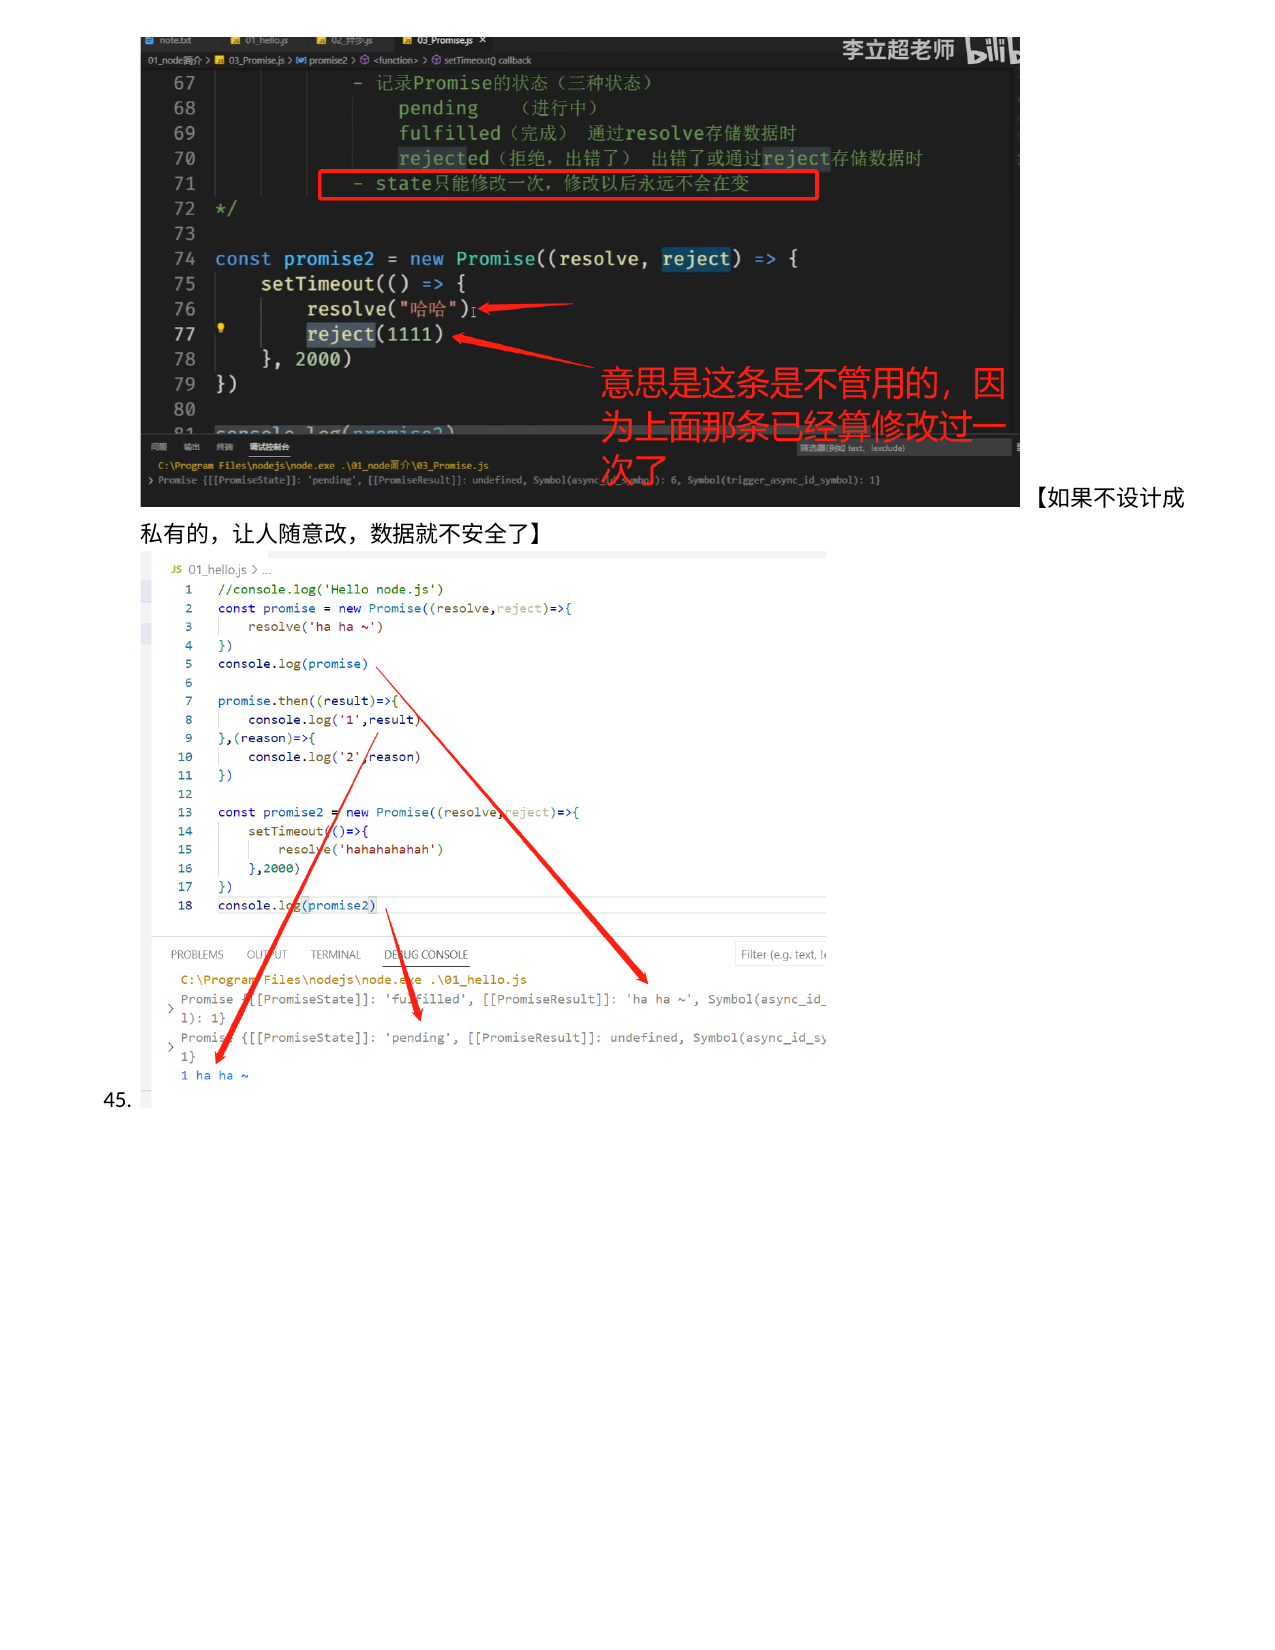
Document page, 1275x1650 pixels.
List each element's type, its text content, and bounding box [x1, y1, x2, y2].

picture [140, 37, 1020, 507]
picture [140, 551, 827, 1108]
